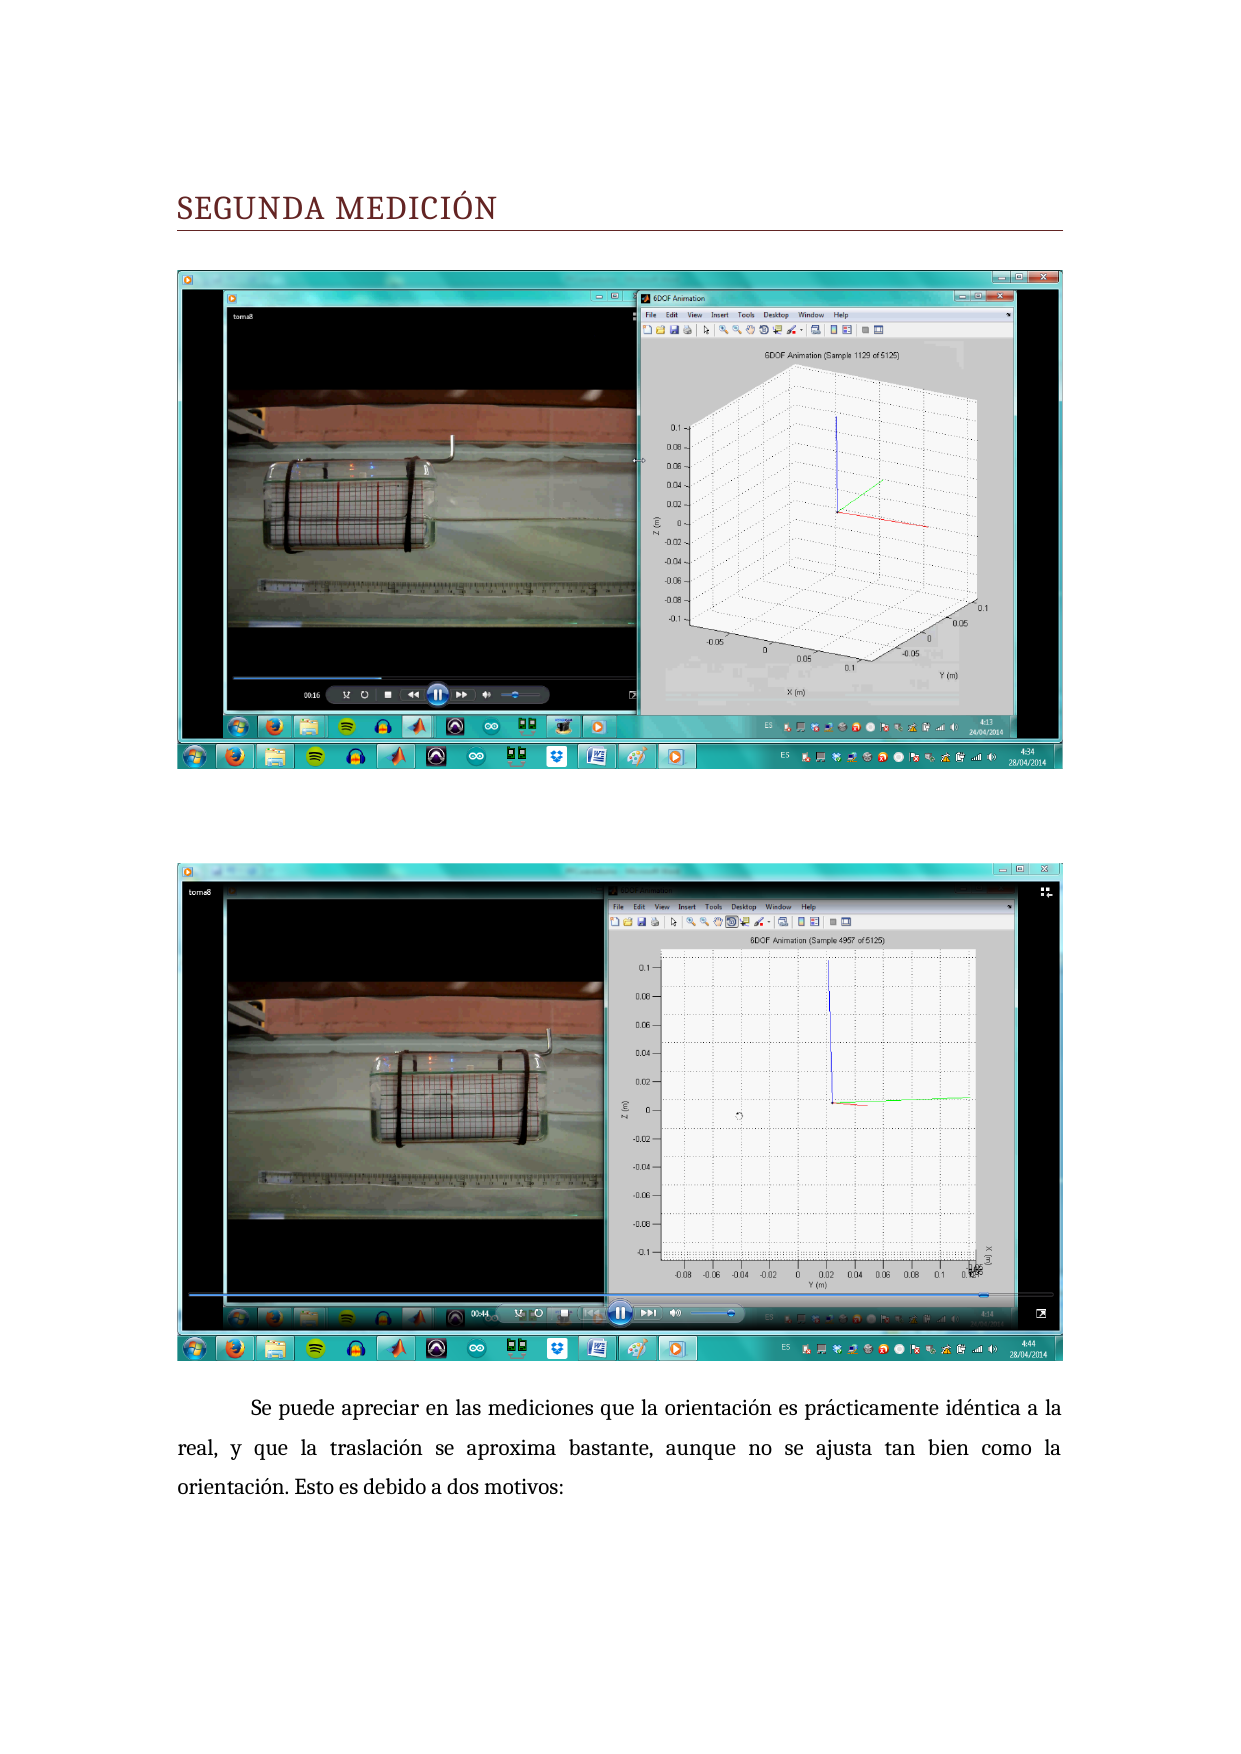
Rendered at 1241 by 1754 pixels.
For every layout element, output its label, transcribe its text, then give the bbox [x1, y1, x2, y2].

text Se puede apreciar en las mediciones que la orientación es prácticamente idéntica a la real, y que la traslación se aproxima bastante, aunque no se ajusta tan bien como la orientación. Esto es debido a dos motivos: [177, 1395, 1063, 1500]
subtitle SEGUNDA MEDICIÓN [177, 189, 1063, 230]
picture [177, 270, 1063, 769]
picture [177, 863, 1063, 1361]
